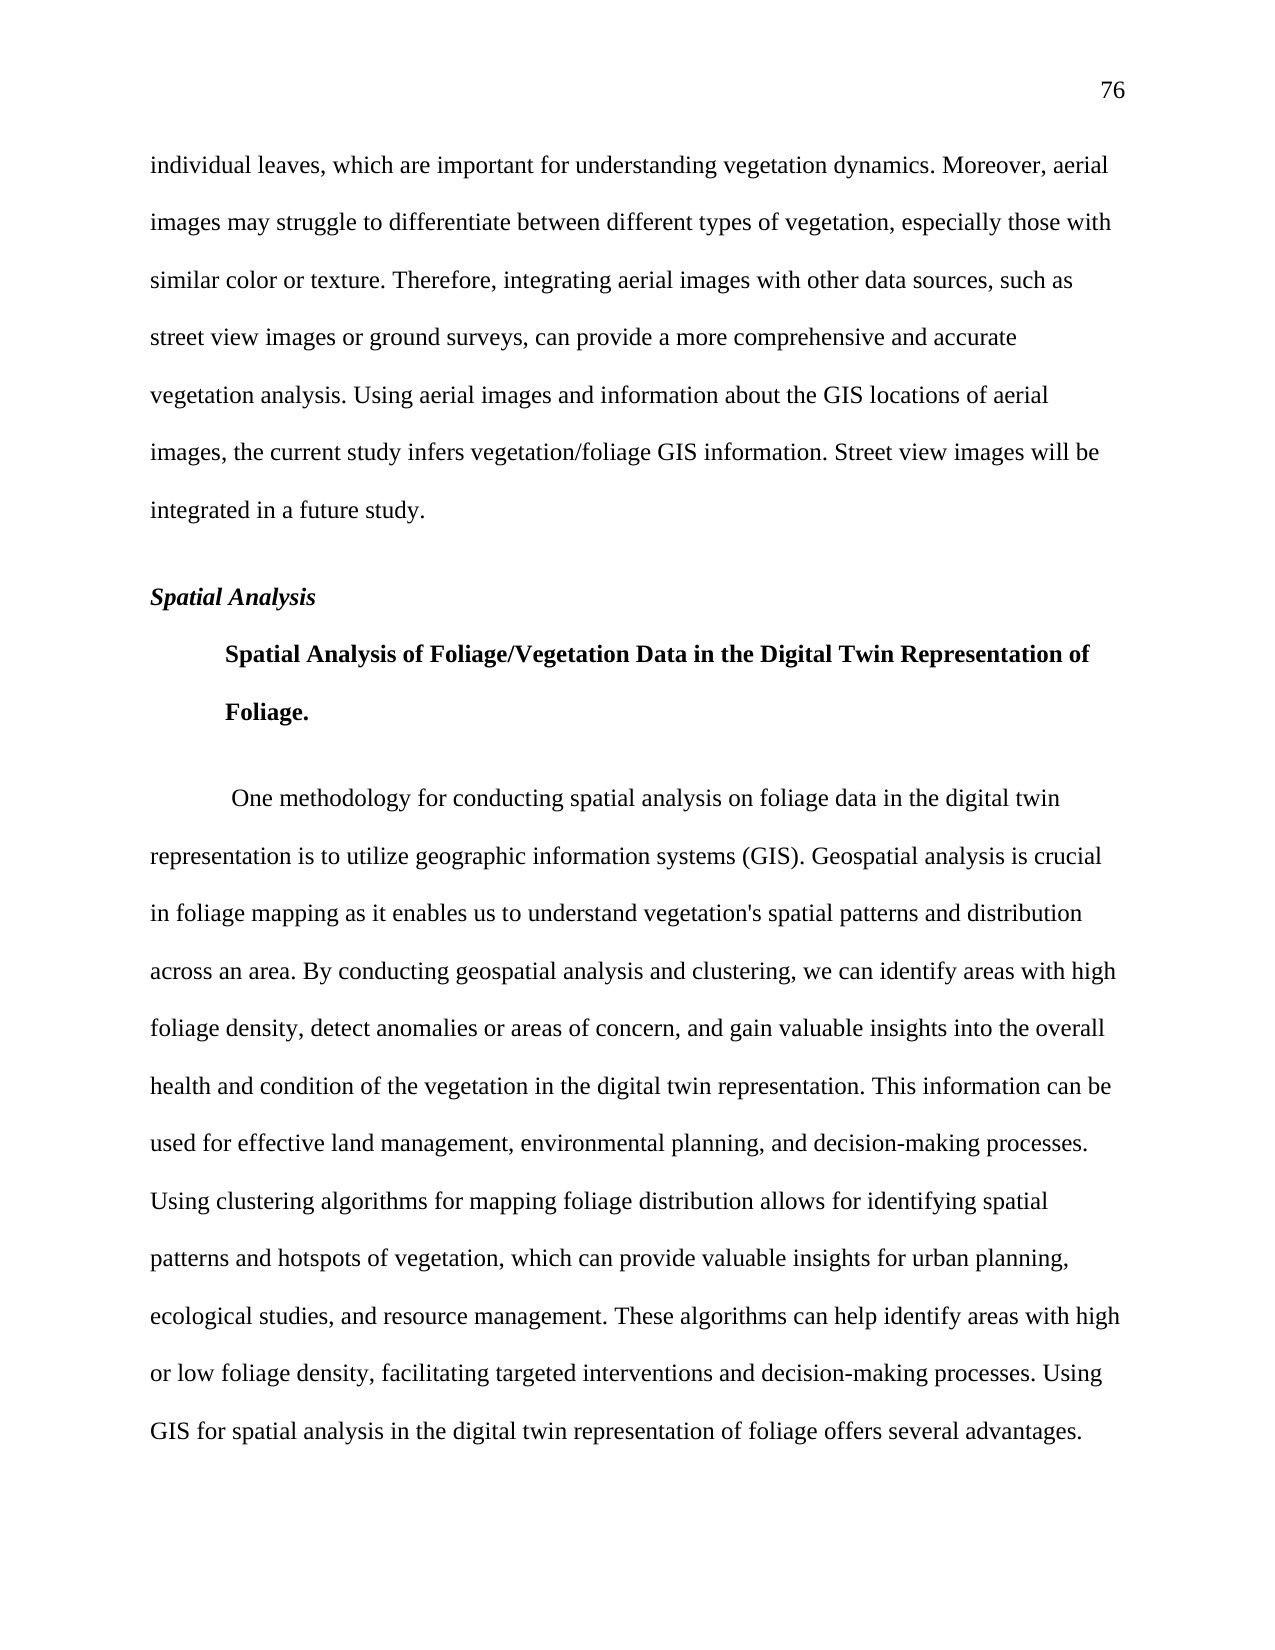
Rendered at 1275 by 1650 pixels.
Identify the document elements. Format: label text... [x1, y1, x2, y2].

subtitle Spatial Analysis of Foliage/Vegetation Data in the Digital Twin Representation of Foliage. [225, 639, 1125, 725]
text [150, 150, 1125, 524]
subtitle Spatial Analysis [150, 582, 1125, 610]
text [150, 783, 1125, 1444]
